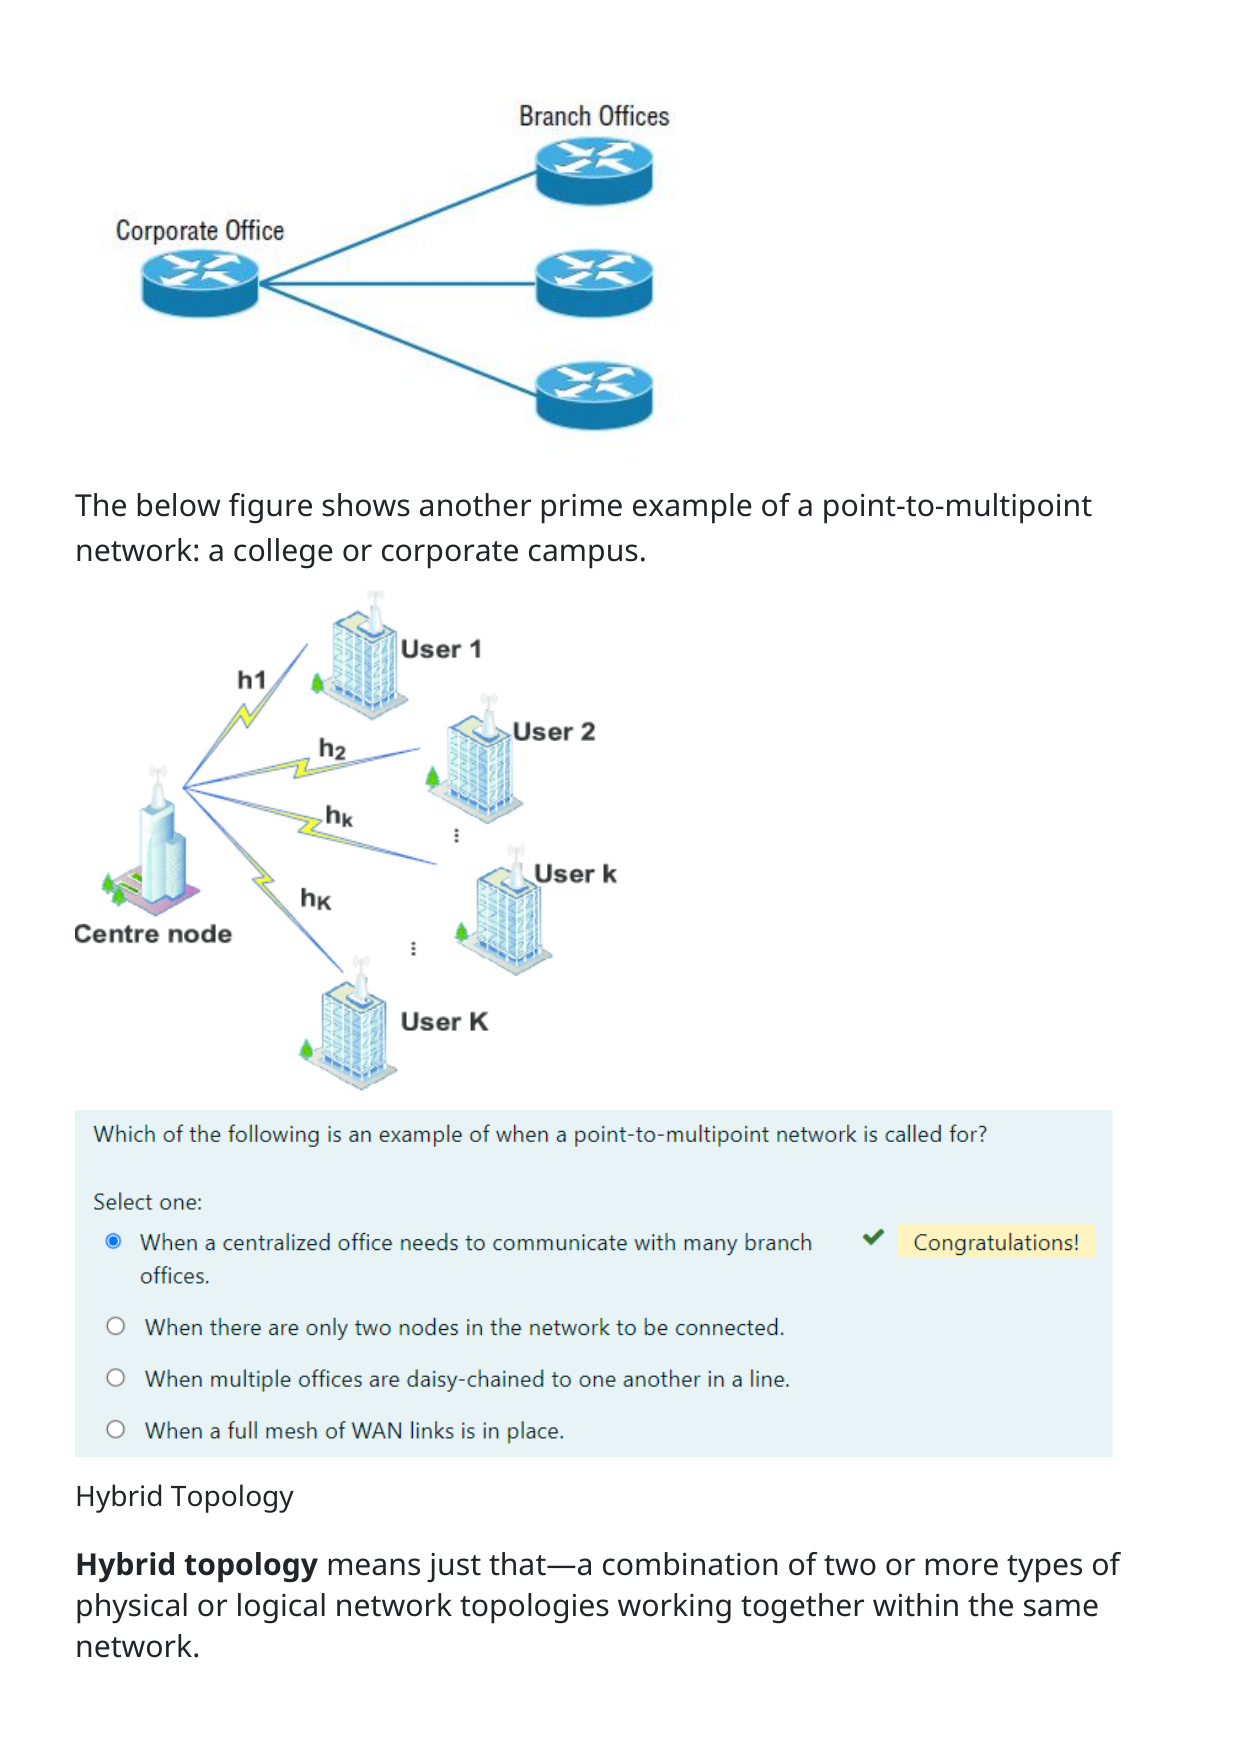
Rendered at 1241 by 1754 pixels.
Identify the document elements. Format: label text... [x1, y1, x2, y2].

picture [75, 75, 729, 466]
text Hybrid topology means just that—a combination of two or more types of physical or logical network topologies working together within the same network. [75, 1543, 1165, 1667]
picture [75, 590, 618, 1092]
subtitle Hybrid Topology [75, 1476, 1165, 1514]
picture [75, 1110, 1113, 1457]
text The below figure shows another prime example of a point-to-multipoint network: a college or corporate campus. [75, 484, 1165, 570]
